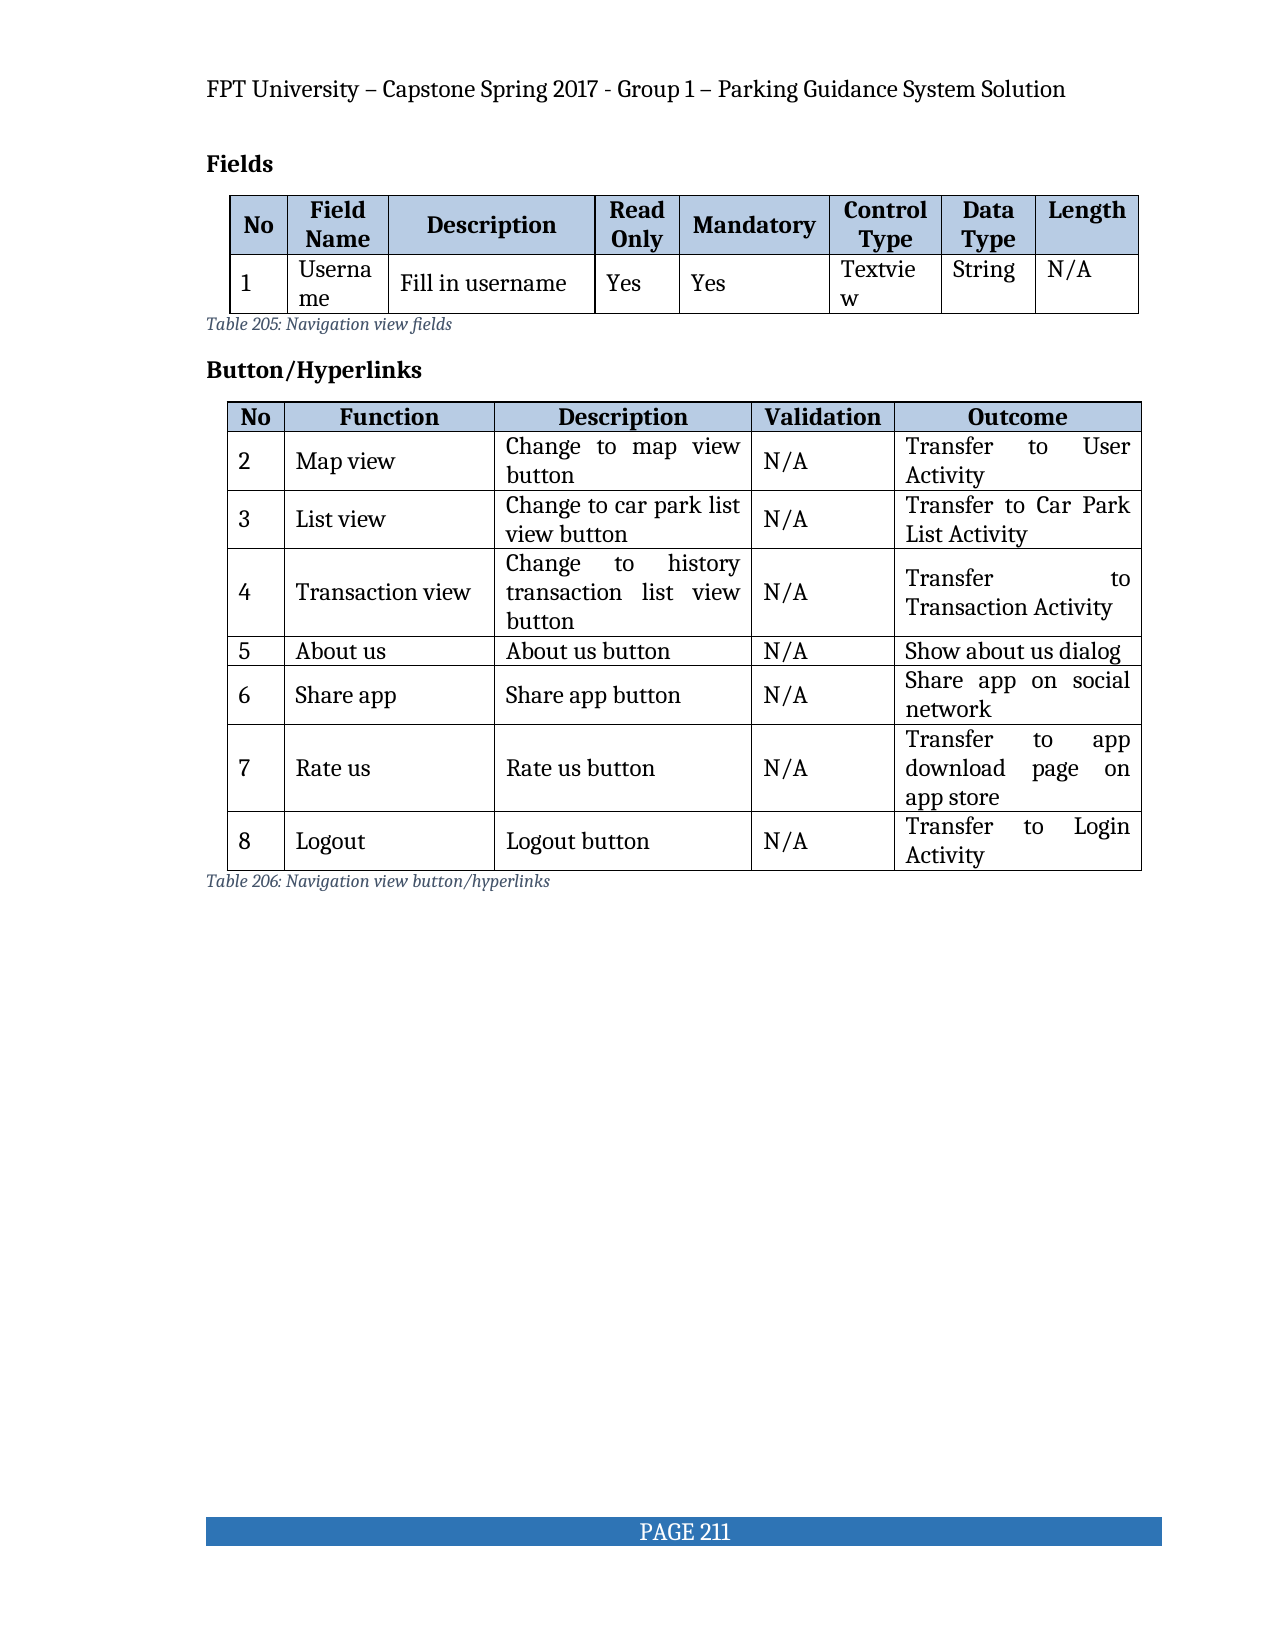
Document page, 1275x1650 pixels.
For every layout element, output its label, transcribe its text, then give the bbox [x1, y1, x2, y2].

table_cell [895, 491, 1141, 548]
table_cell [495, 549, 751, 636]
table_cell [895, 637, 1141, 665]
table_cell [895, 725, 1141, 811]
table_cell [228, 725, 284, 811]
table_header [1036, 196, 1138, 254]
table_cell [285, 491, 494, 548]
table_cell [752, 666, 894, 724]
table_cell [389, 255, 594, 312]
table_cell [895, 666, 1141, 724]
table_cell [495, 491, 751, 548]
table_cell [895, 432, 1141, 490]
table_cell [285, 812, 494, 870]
text Fields [206, 150, 1162, 179]
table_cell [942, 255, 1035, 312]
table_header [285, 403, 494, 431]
text Table 205: Navigation view fields [206, 313, 1162, 335]
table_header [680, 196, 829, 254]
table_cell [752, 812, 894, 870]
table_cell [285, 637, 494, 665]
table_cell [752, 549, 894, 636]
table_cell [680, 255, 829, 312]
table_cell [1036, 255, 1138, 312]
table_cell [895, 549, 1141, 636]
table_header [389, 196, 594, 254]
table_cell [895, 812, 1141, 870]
text Button/Hyperlinks [206, 356, 1162, 385]
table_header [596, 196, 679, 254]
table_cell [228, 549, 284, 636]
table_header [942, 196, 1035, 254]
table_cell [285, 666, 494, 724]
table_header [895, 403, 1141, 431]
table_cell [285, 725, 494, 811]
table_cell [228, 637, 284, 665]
text Table 206: Navigation view button/hyperlinks [206, 871, 1162, 892]
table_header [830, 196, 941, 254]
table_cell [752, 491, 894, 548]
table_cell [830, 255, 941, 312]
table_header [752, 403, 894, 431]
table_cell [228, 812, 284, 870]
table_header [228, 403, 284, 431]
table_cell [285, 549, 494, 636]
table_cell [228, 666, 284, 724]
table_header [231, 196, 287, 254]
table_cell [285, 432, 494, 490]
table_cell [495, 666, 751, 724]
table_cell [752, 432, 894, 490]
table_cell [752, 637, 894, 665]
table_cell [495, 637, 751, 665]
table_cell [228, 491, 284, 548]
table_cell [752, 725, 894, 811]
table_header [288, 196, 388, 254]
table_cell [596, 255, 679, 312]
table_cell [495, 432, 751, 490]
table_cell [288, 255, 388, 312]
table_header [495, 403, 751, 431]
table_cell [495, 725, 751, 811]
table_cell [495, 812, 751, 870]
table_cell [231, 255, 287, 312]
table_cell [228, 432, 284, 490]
